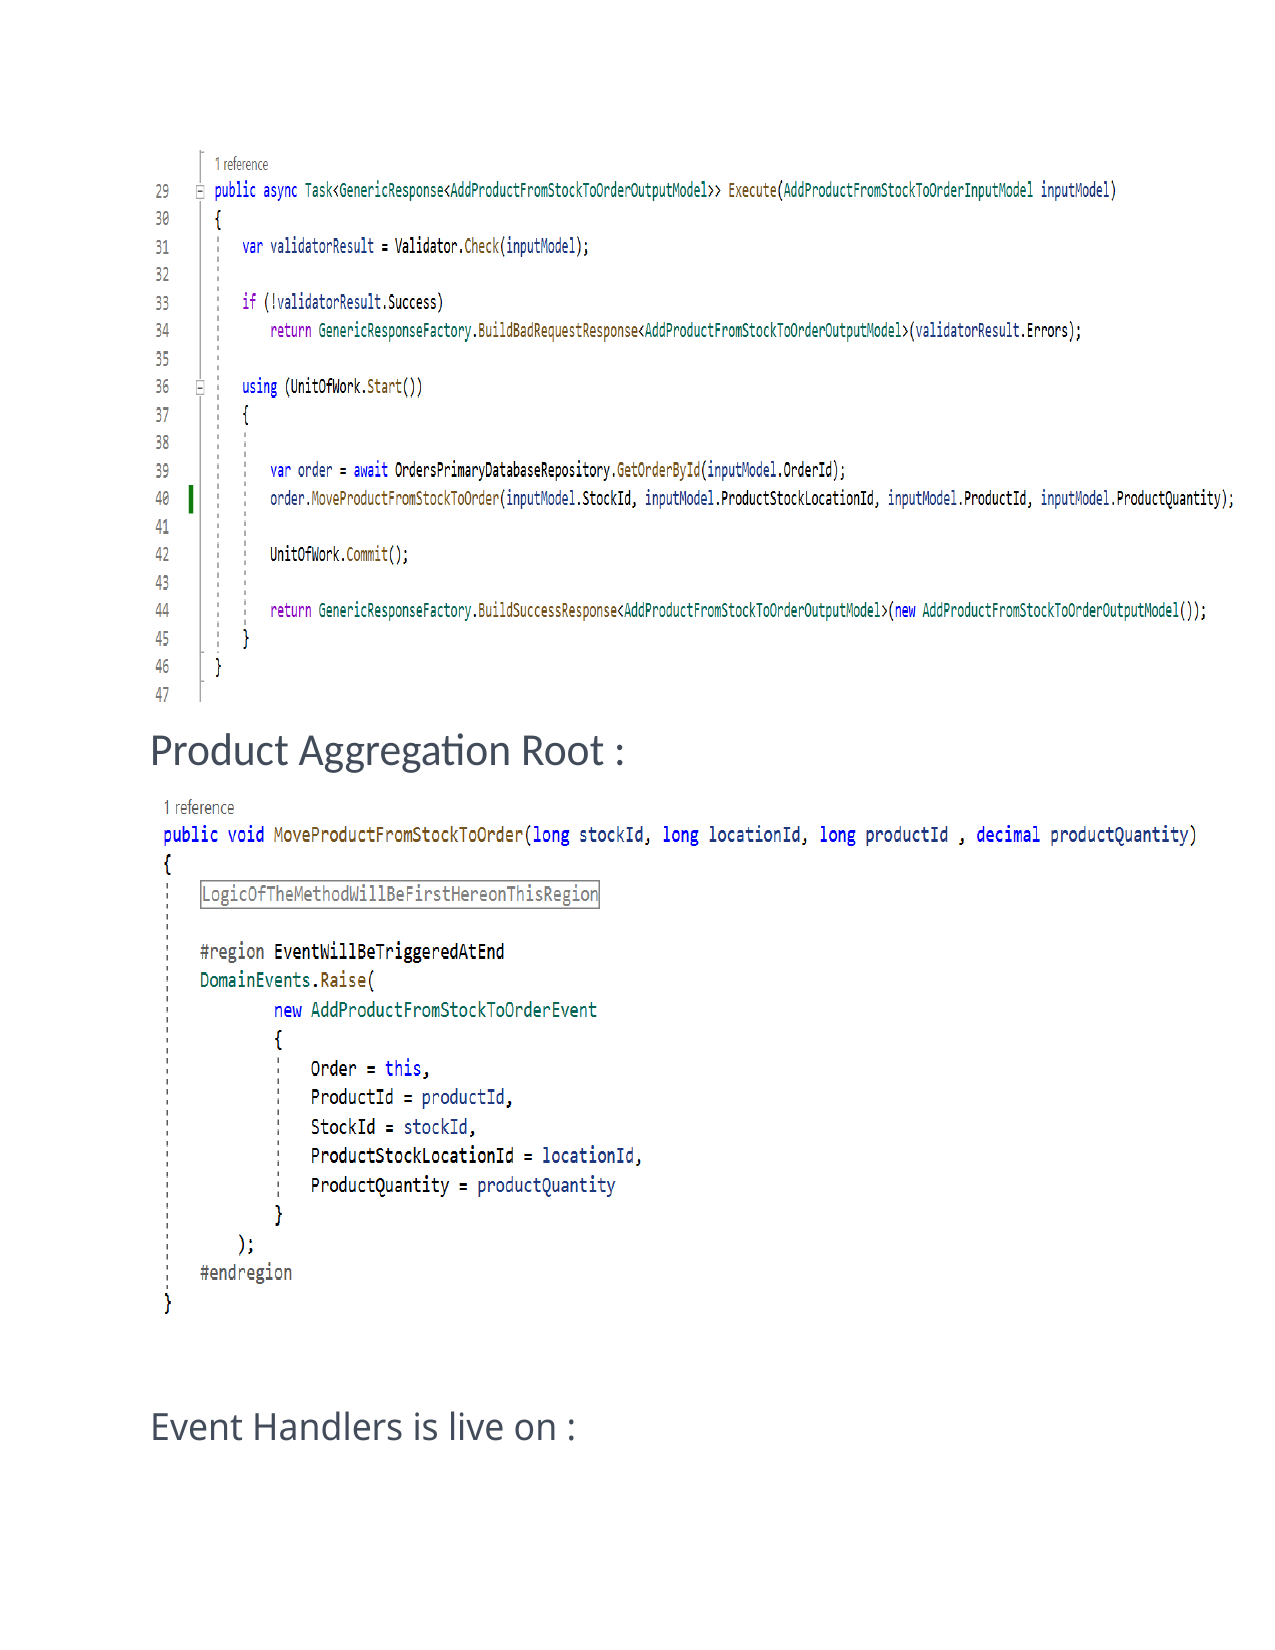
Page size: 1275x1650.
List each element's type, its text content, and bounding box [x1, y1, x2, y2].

picture [150, 778, 1210, 1334]
text Event Handlers is live on : [150, 1400, 1125, 1451]
text Product Aggregation Root : [150, 721, 1125, 778]
picture [150, 150, 1242, 702]
